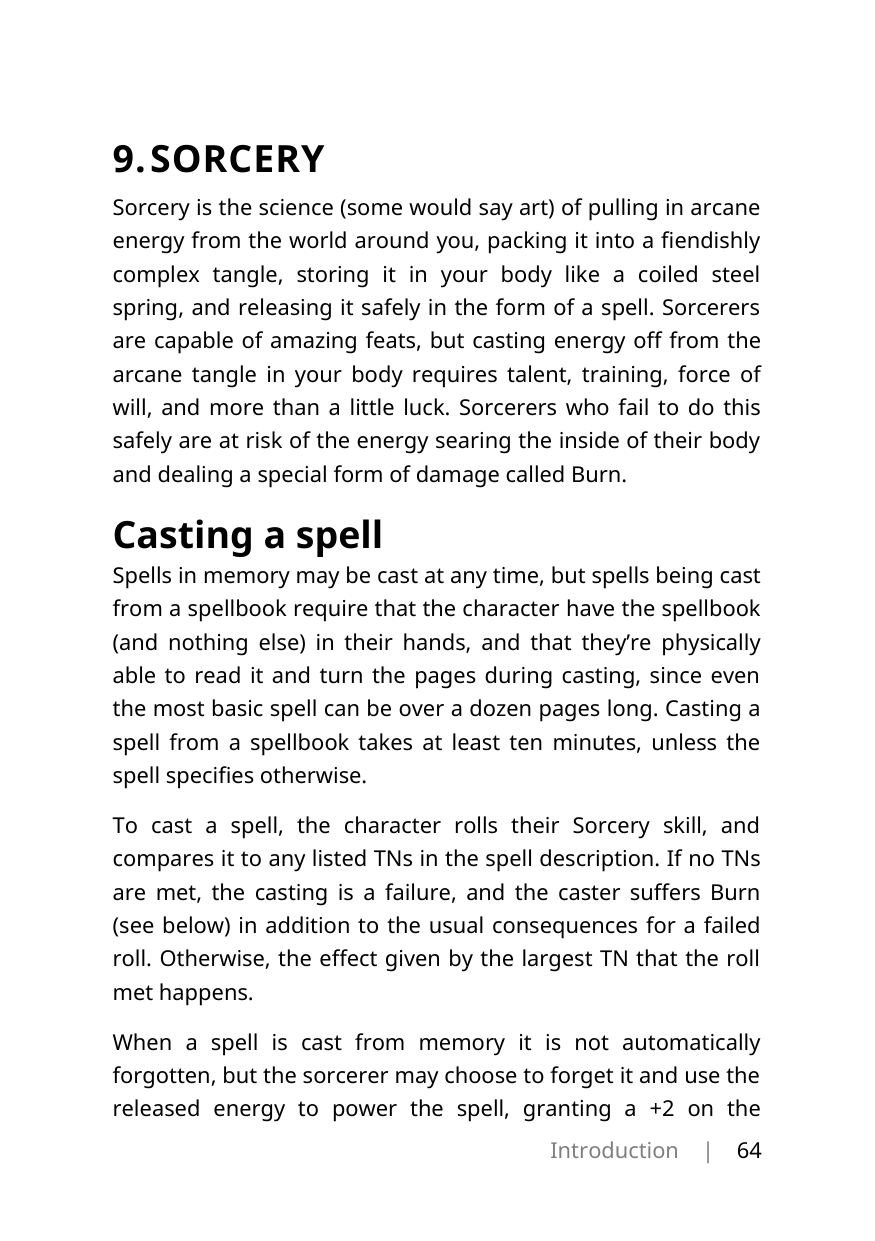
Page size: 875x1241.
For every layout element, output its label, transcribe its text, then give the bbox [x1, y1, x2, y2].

subtitle Sorcery [112, 133, 762, 184]
subtitle Casting a spell [112, 509, 762, 560]
text Spells in memory may be cast at any time, but spells being cast from a spellbook require that the character have the spellbook (and nothing else) in their hands, and that they’re physically able to read it and turn the pages during casting, since even the most basic spell can be over a dozen pages long. Casting a spell from a spellbook takes at least ten minutes, unless the spell specifies otherwise. [112, 560, 762, 789]
text To cast a spell, the character rolls their Sorcery skill, and compares it to any listed TNs in the spell description. If no TNs are met, the casting is a failure, and the caster suffers Burn (see below) in addition to the usual consequences for a failed roll. Otherwise, the effect given by the largest TN that the roll met happens. [112, 810, 762, 1006]
text Sorcery is the science (some would say art) of pulling in arcane energy from the world around you, packing it into a fiendishly complex tangle, storing it in your body like a coiled steel spring, and releasing it safely in the form of a spell. Sorcerers are capable of amazing feats, but casting energy off from the arcane tangle in your body requires talent, training, force of will, and more than a little luck. Sorcerers who fail to do this safely are at risk of the energy searing the inside of their body and dealing a special form of damage called Burn. [112, 192, 762, 488]
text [112, 1026, 762, 1123]
